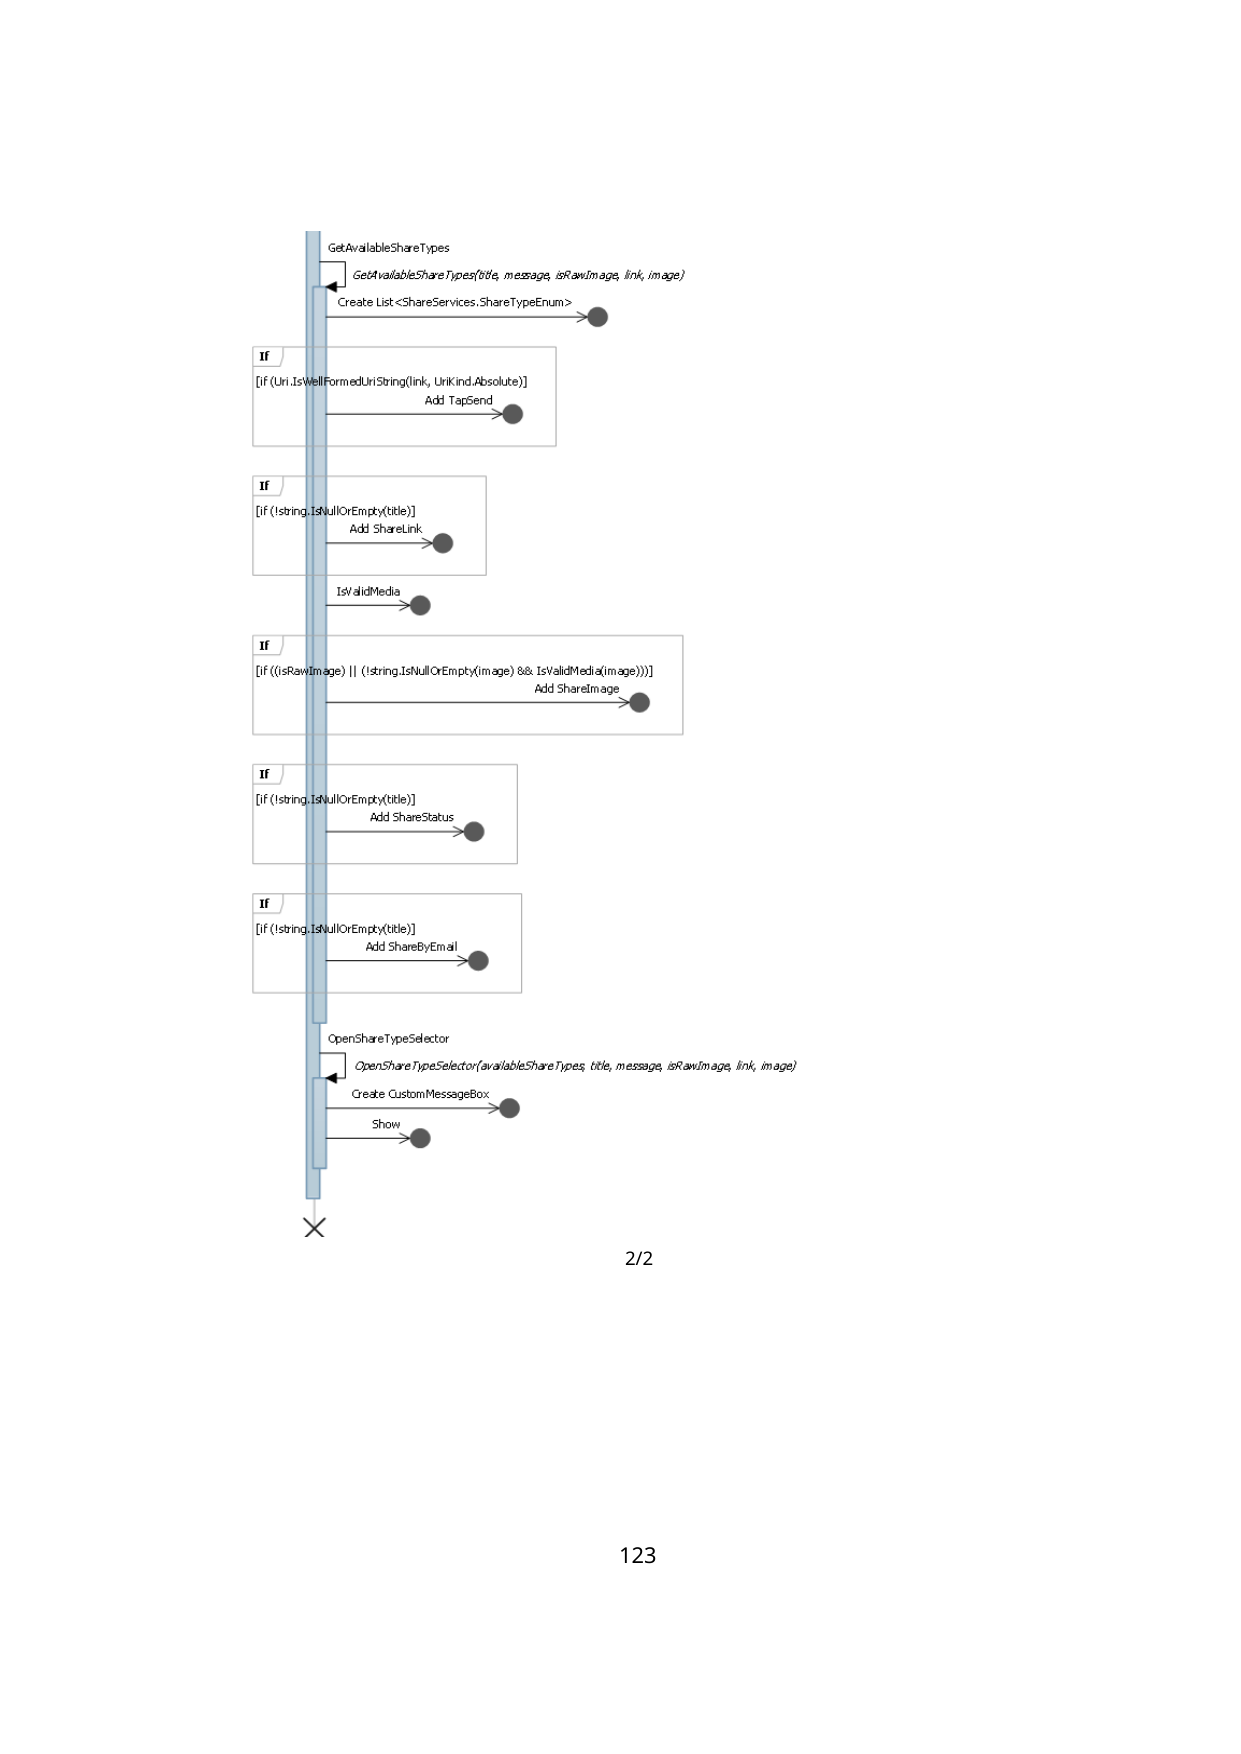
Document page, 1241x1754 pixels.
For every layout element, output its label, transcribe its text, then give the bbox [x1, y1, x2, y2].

text 2/2 [237, 1246, 1003, 1271]
picture [190, 231, 1063, 1237]
